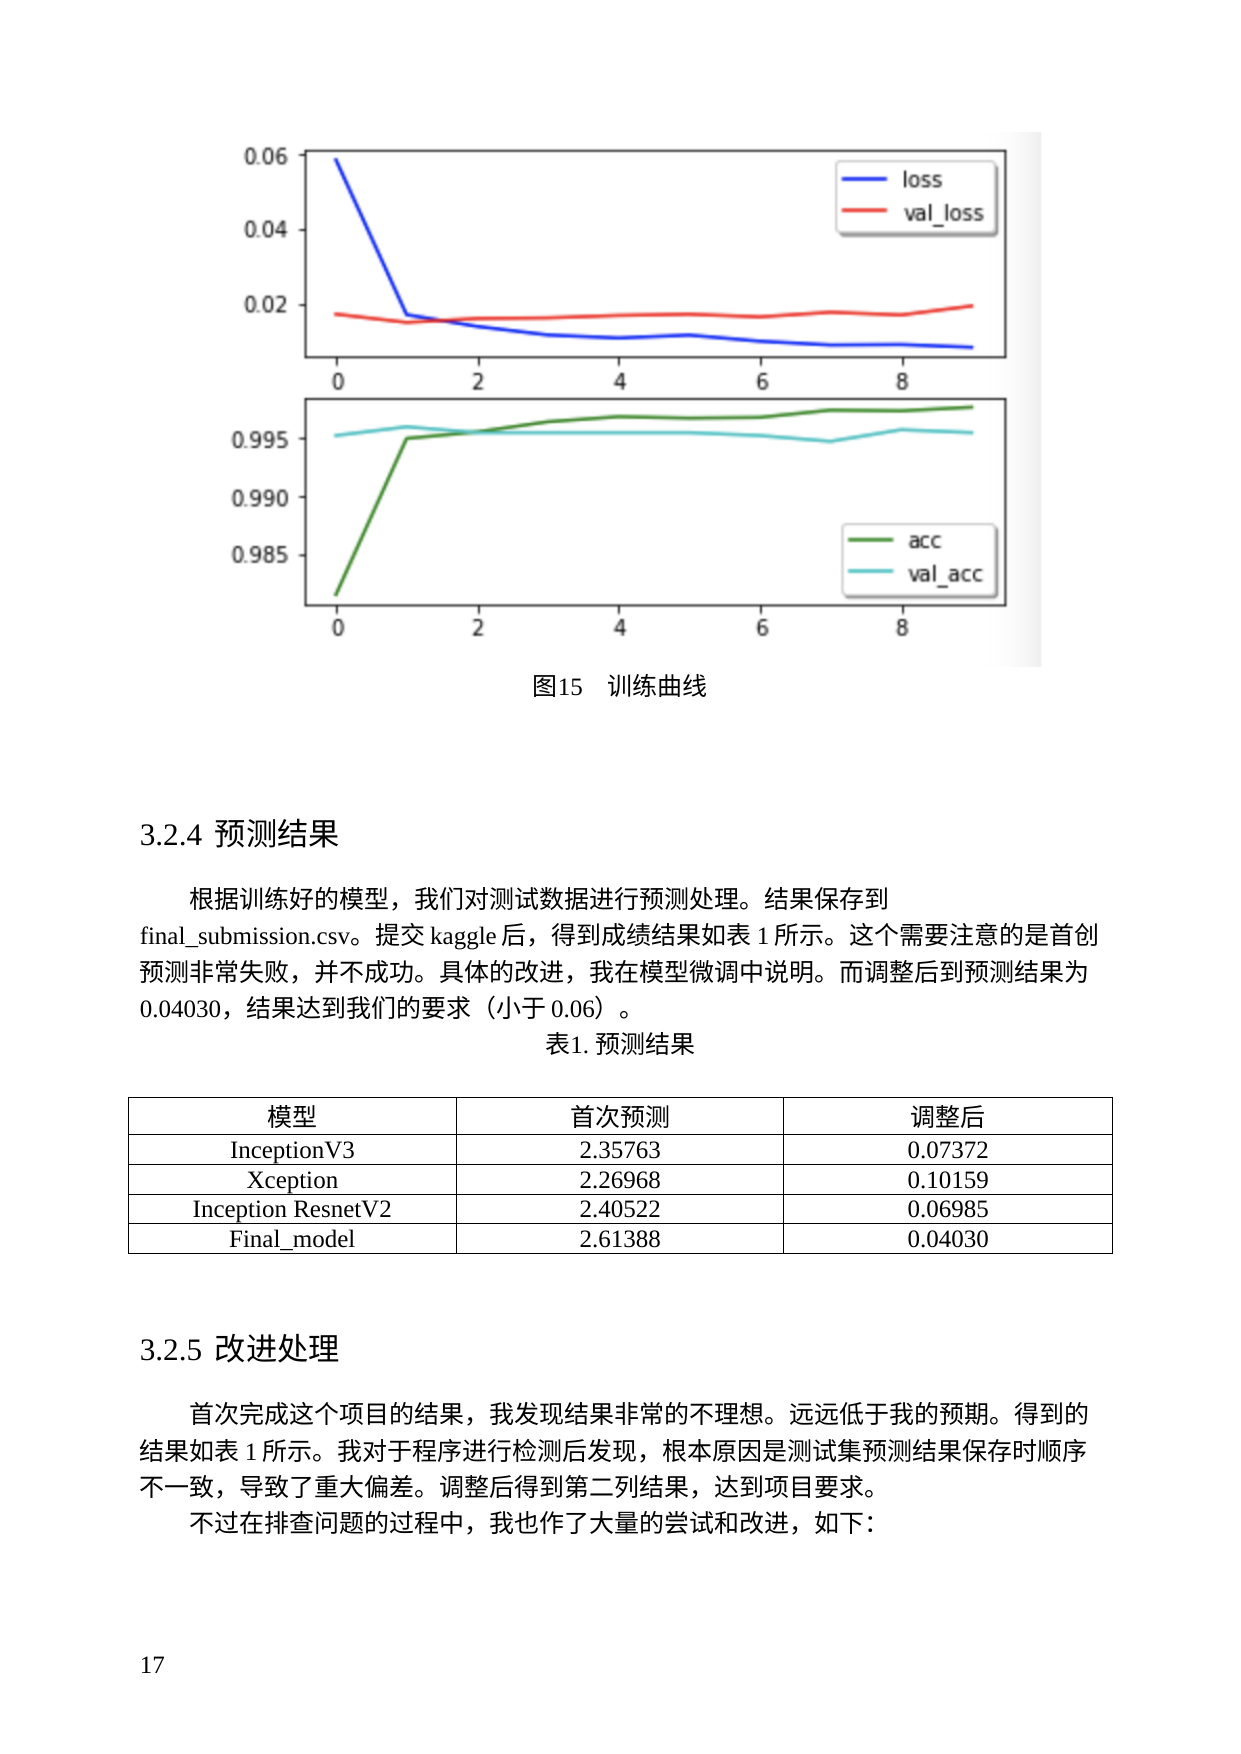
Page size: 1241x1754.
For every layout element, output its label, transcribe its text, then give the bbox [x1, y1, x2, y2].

table_cell 0.04030 [784, 1224, 1112, 1253]
table_cell Inception ResnetV2 [129, 1195, 456, 1223]
picture [198, 132, 1042, 667]
table_cell 0.06985 [784, 1195, 1112, 1223]
table_cell 2.35763 [457, 1135, 783, 1164]
table_cell Xception [129, 1165, 456, 1193]
table_header 首次预测 [457, 1098, 783, 1134]
list 训练曲线 [139, 667, 1101, 703]
table_cell Final_model [129, 1224, 456, 1253]
subtitle 预测结果 [139, 809, 1101, 854]
table_cell 2.40522 [457, 1195, 783, 1223]
text 不过在排查问题的过程中，我也作了大量的尝试和改进，如下： [139, 1503, 1101, 1540]
table_cell 0.10159 [784, 1165, 1112, 1193]
list 预测结果 [139, 1024, 1101, 1061]
text 首次完成这个项目的结果，我发现结果非常的不理想。远远低于我的预期。得到的结果如表1所示。我对于程序进行检测后发现，根本原因是测试集预测结果保存时顺序不一致，导致了重大偏差。调整后得到第二列结果，达到项目要求。 [139, 1395, 1101, 1503]
table_cell InceptionV3 [129, 1135, 456, 1164]
table_header 调整后 [784, 1098, 1112, 1134]
table_cell 0.07372 [784, 1135, 1112, 1164]
text 根据训练好的模型，我们对测试数据进行预测处理。结果保存到final_submission.csv。提交kaggle后，得到成绩结果如表1所示。这个需要注意的是首创预测非常失败，并不成功。具体的改进，我在模型微调中说明。而调整后到预测结果为0.04030，结果达到我们的要求（小于0.06）。 [139, 879, 1101, 1024]
table_cell 2.26968 [457, 1165, 783, 1193]
subtitle 改进处理 [139, 1324, 1101, 1370]
table_cell 2.61388 [457, 1224, 783, 1253]
table_header 模型 [129, 1098, 456, 1134]
